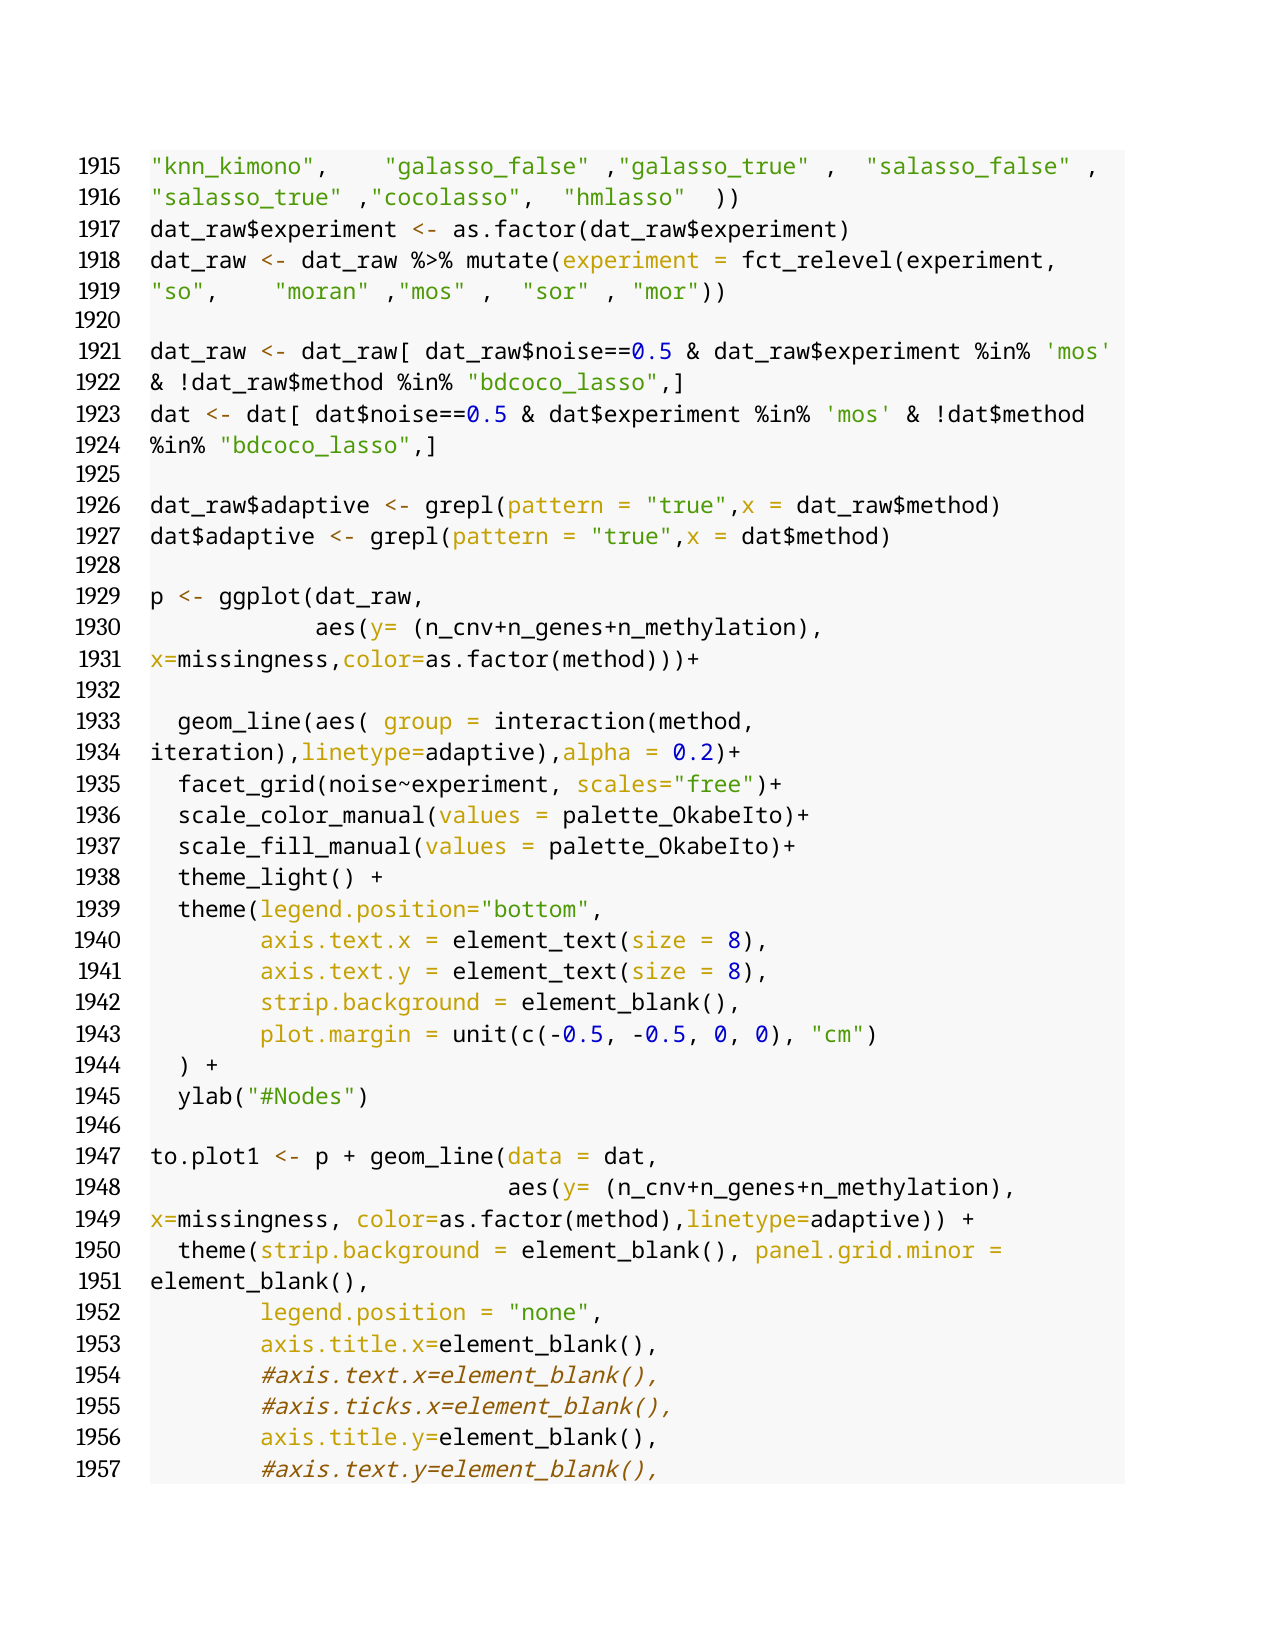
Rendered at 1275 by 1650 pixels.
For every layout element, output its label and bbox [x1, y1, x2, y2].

text [150, 150, 1125, 1484]
